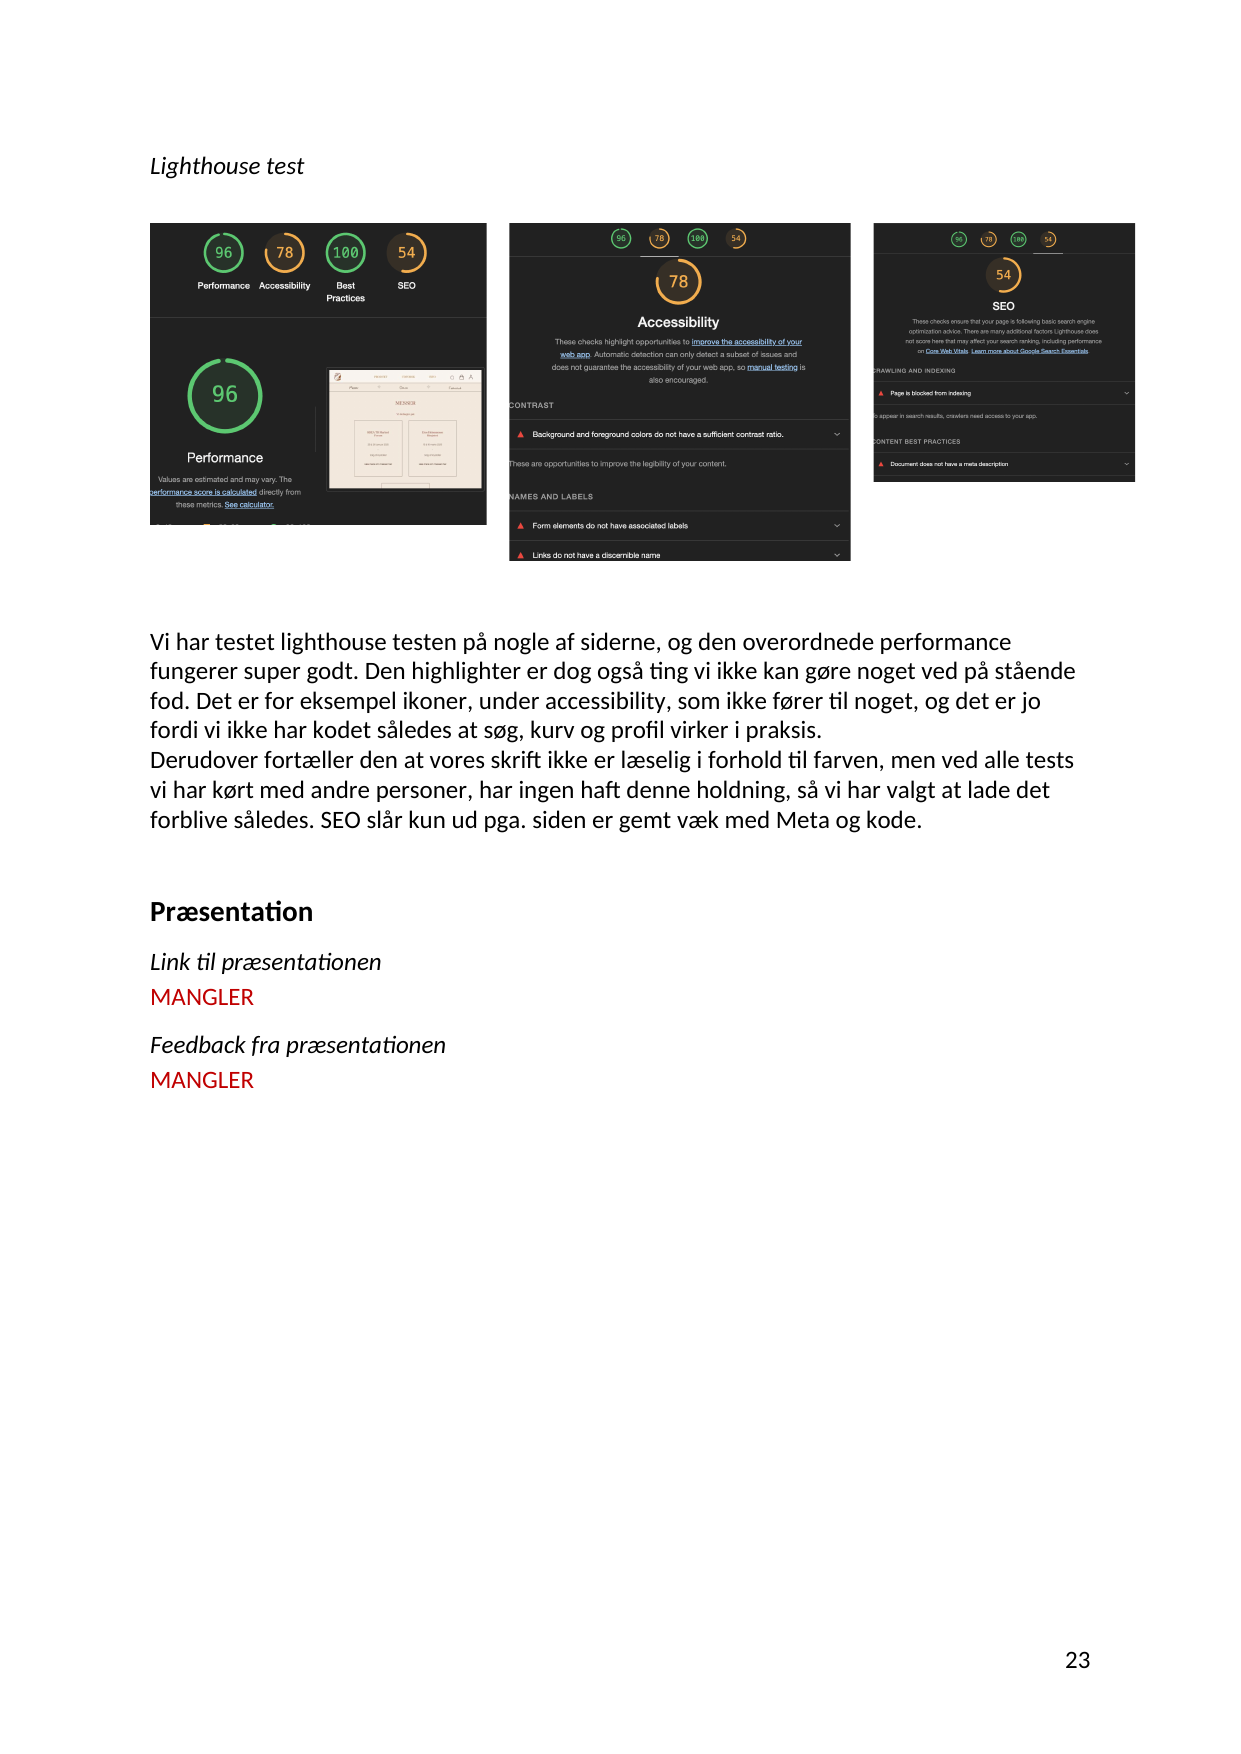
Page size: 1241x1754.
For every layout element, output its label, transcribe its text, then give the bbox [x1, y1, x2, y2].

subtitle Præsentation [150, 893, 1090, 929]
picture [509, 223, 851, 561]
text MANGLER [150, 1064, 1090, 1094]
subtitle Lighthouse test [150, 150, 1090, 181]
text MANGLER [150, 982, 1090, 1012]
subtitle Link til præsentationen [150, 947, 1090, 977]
picture [150, 223, 487, 525]
picture [873, 223, 1136, 482]
subtitle Feedback fra præsentationen [150, 1029, 1090, 1059]
